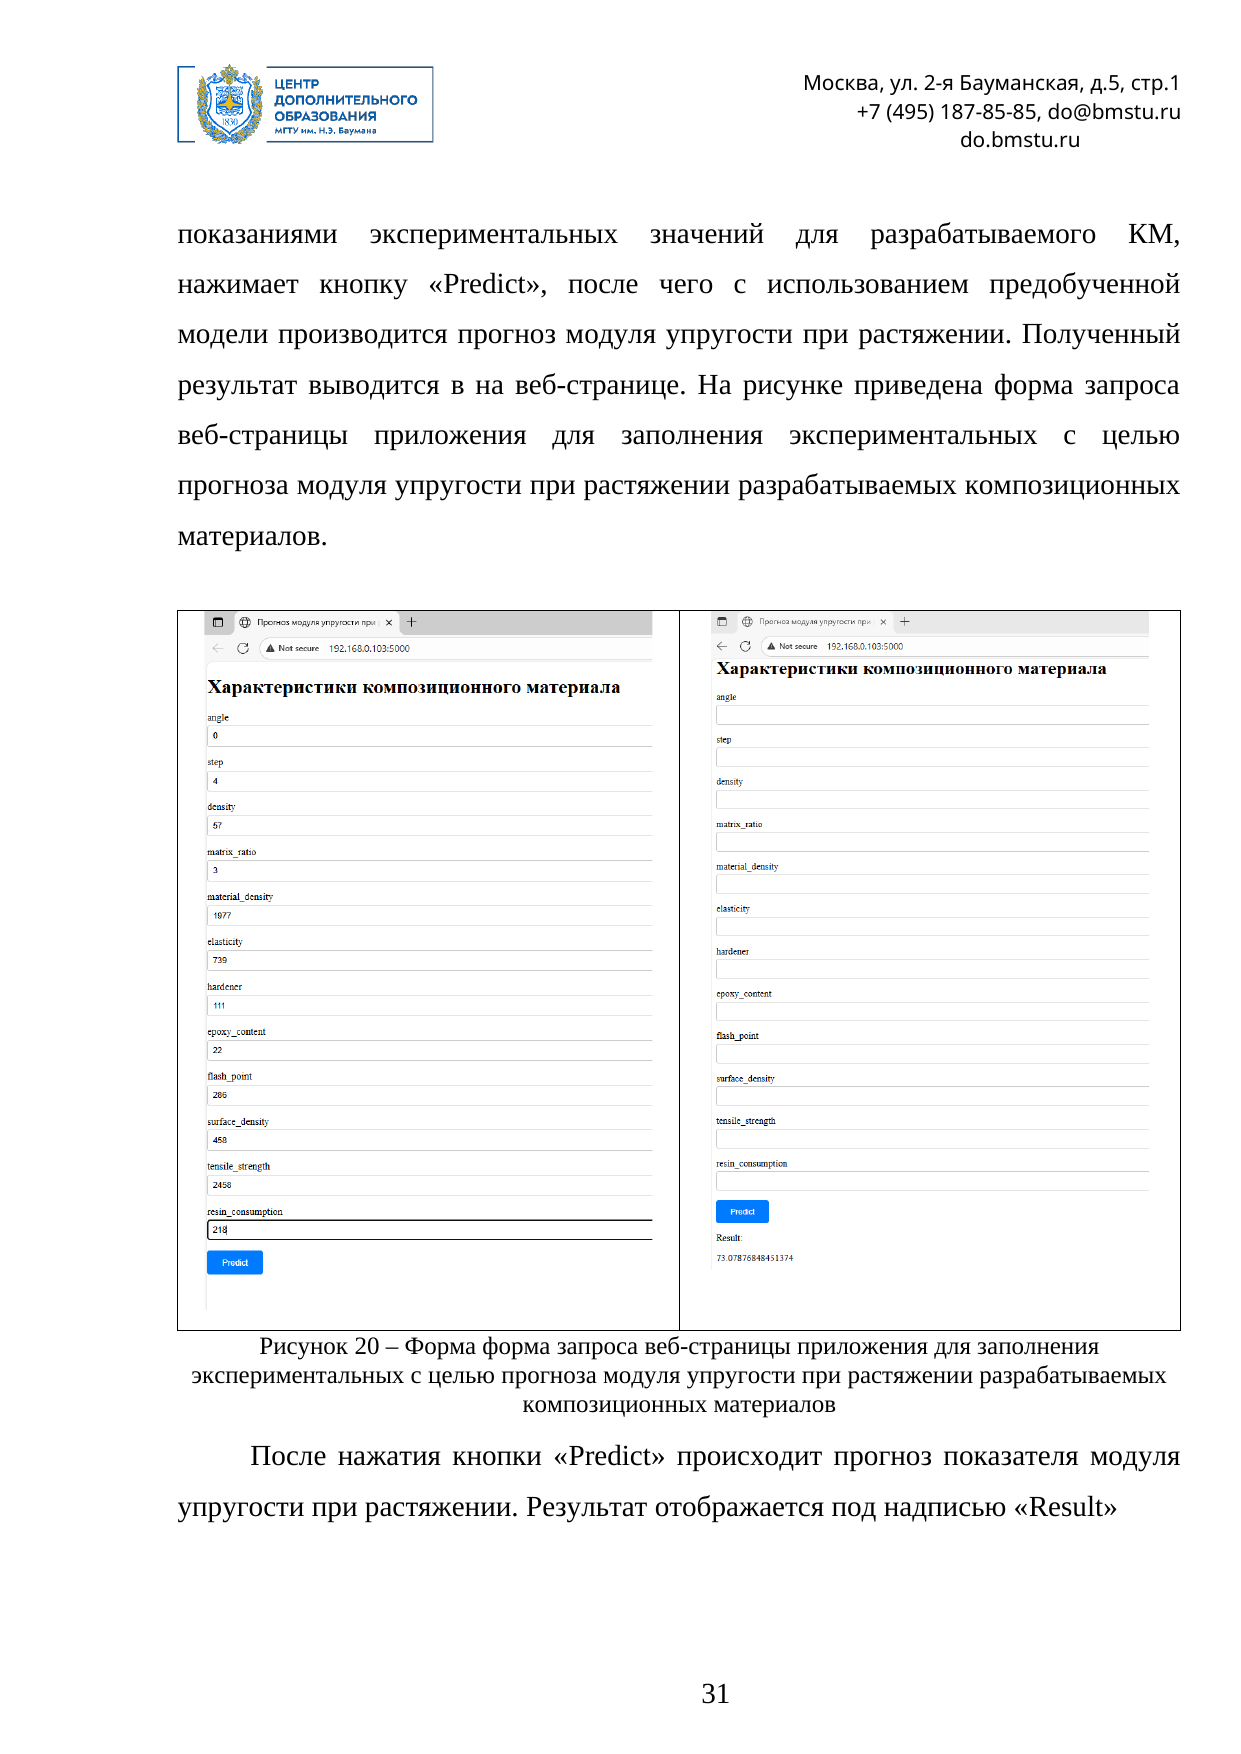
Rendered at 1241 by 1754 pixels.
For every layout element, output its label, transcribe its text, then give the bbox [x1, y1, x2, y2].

table_header [680, 611, 1180, 1330]
text Рисунок 20 – Форма форма запроса веб-страницы приложения для заполнения экспериментальных с целью прогноза модуля упругости при растяжении разрабатываемых композиционных материалов [177, 1331, 1181, 1417]
picture [177, 64, 434, 144]
picture [711, 611, 1149, 1270]
table_header [178, 611, 679, 1330]
text После нажатия кнопки «Predict» происходит прогноз показателя модуля упругости при растяжении. Результат отображается под надписью «Result» [177, 1438, 1181, 1522]
picture [204, 611, 653, 1310]
